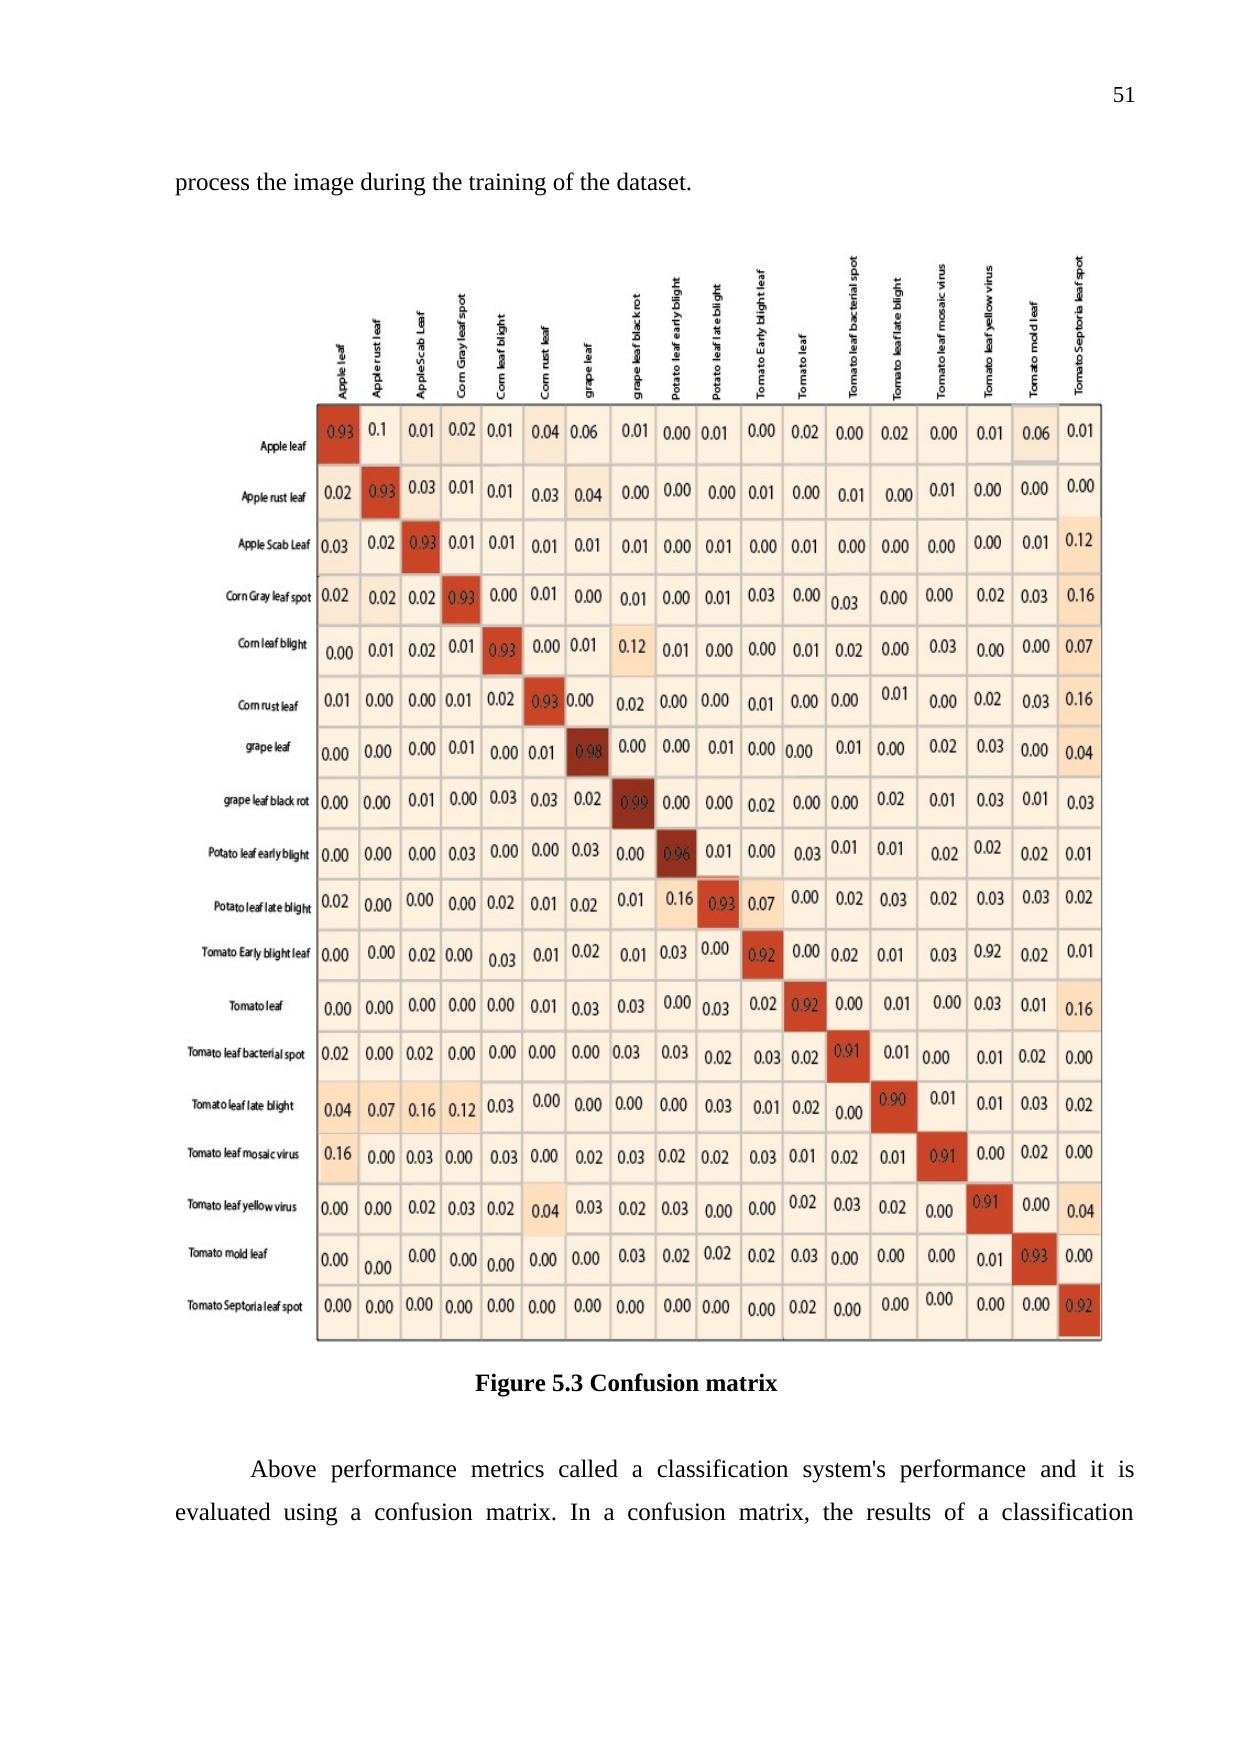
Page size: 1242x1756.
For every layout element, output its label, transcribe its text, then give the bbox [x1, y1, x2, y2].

text Above performance metrics called a classification system's performance and it is evaluated using a confusion matrix. In a confusion matrix, the results of a classification algorithm are displayed and summarised. The figure 5.3 displays a confusion matrix for the crop leaf diseases for the dataset created. [175, 1411, 1135, 1569]
text Figure 5.3 Confusion matrix [250, 1325, 1135, 1353]
picture [175, 209, 1135, 1299]
